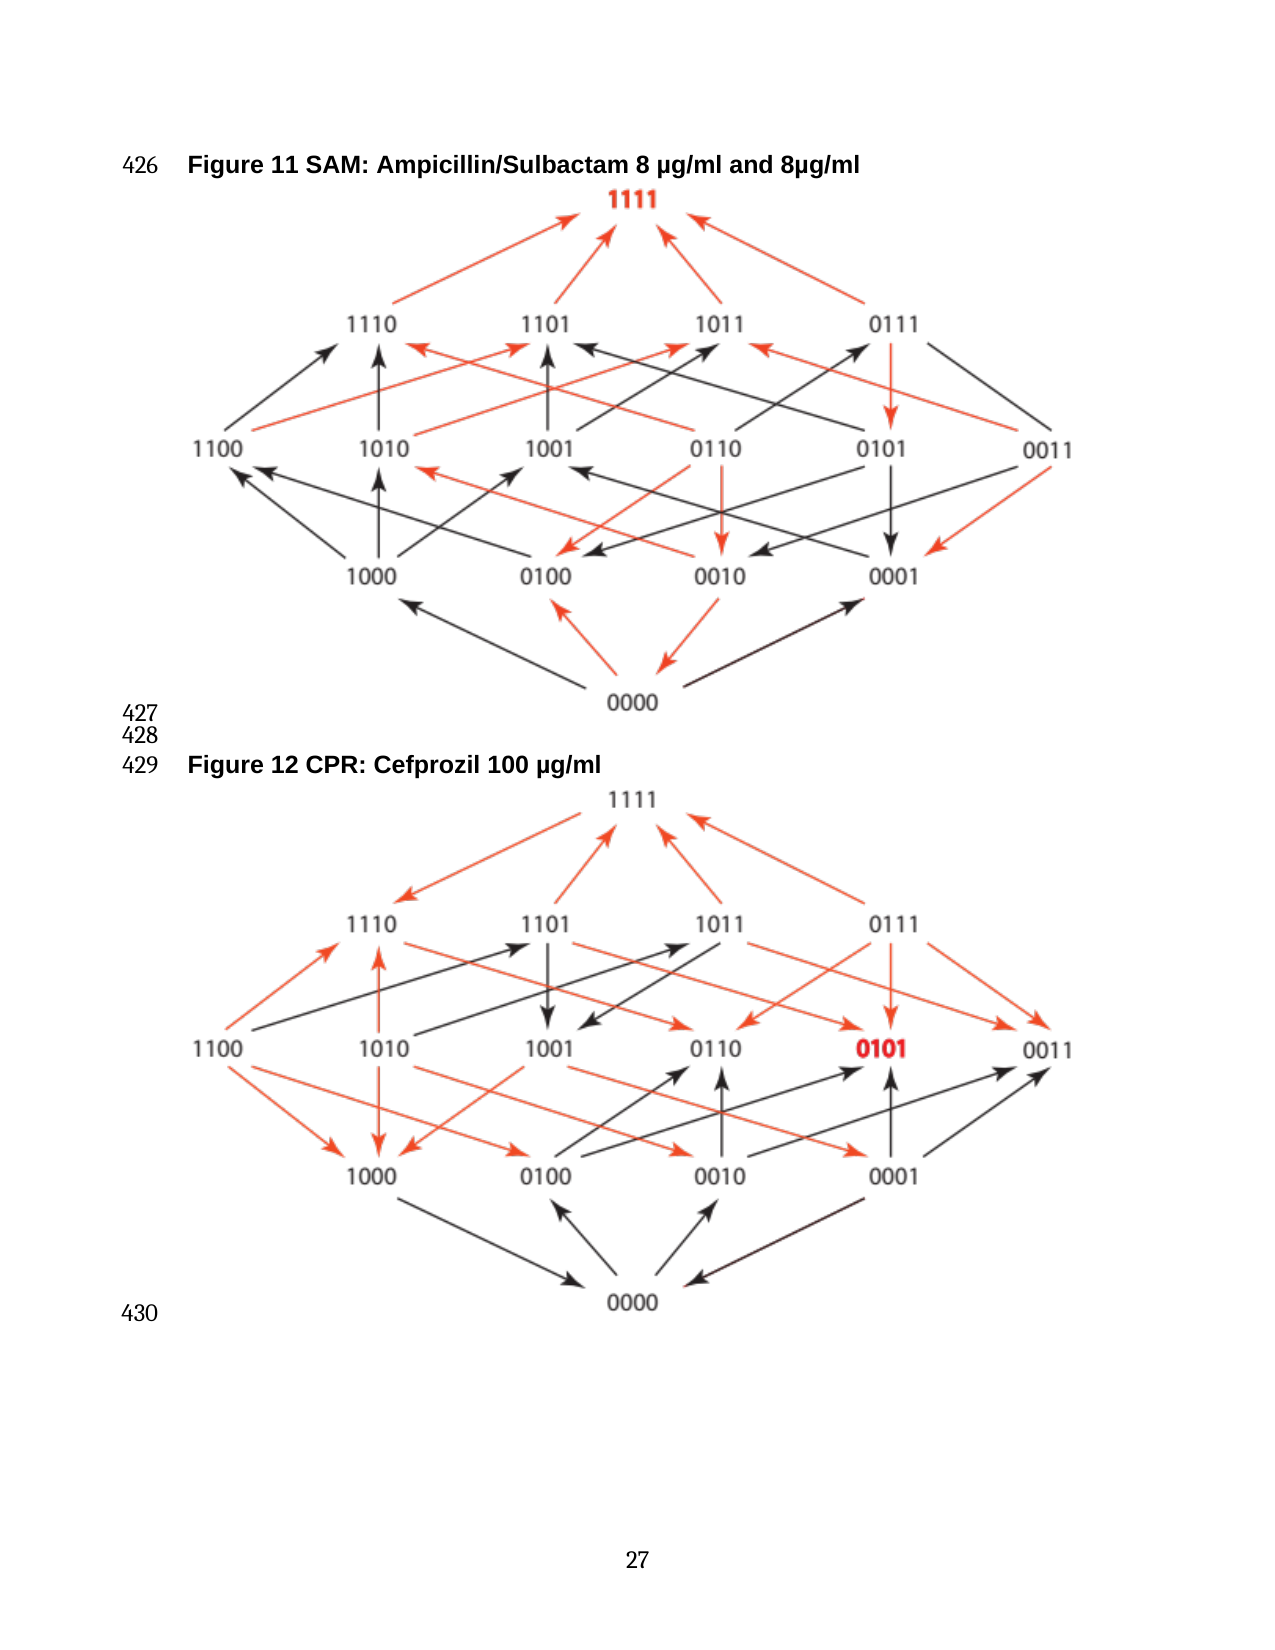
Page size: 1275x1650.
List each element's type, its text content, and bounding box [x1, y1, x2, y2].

text Figure 11 SAM: Ampicillin/Sulbactam 8 µg/ml and 8µg/ml [187, 150, 1087, 721]
text Figure 12 CPR: Cefprozil 100 µg/ml [187, 750, 1087, 779]
